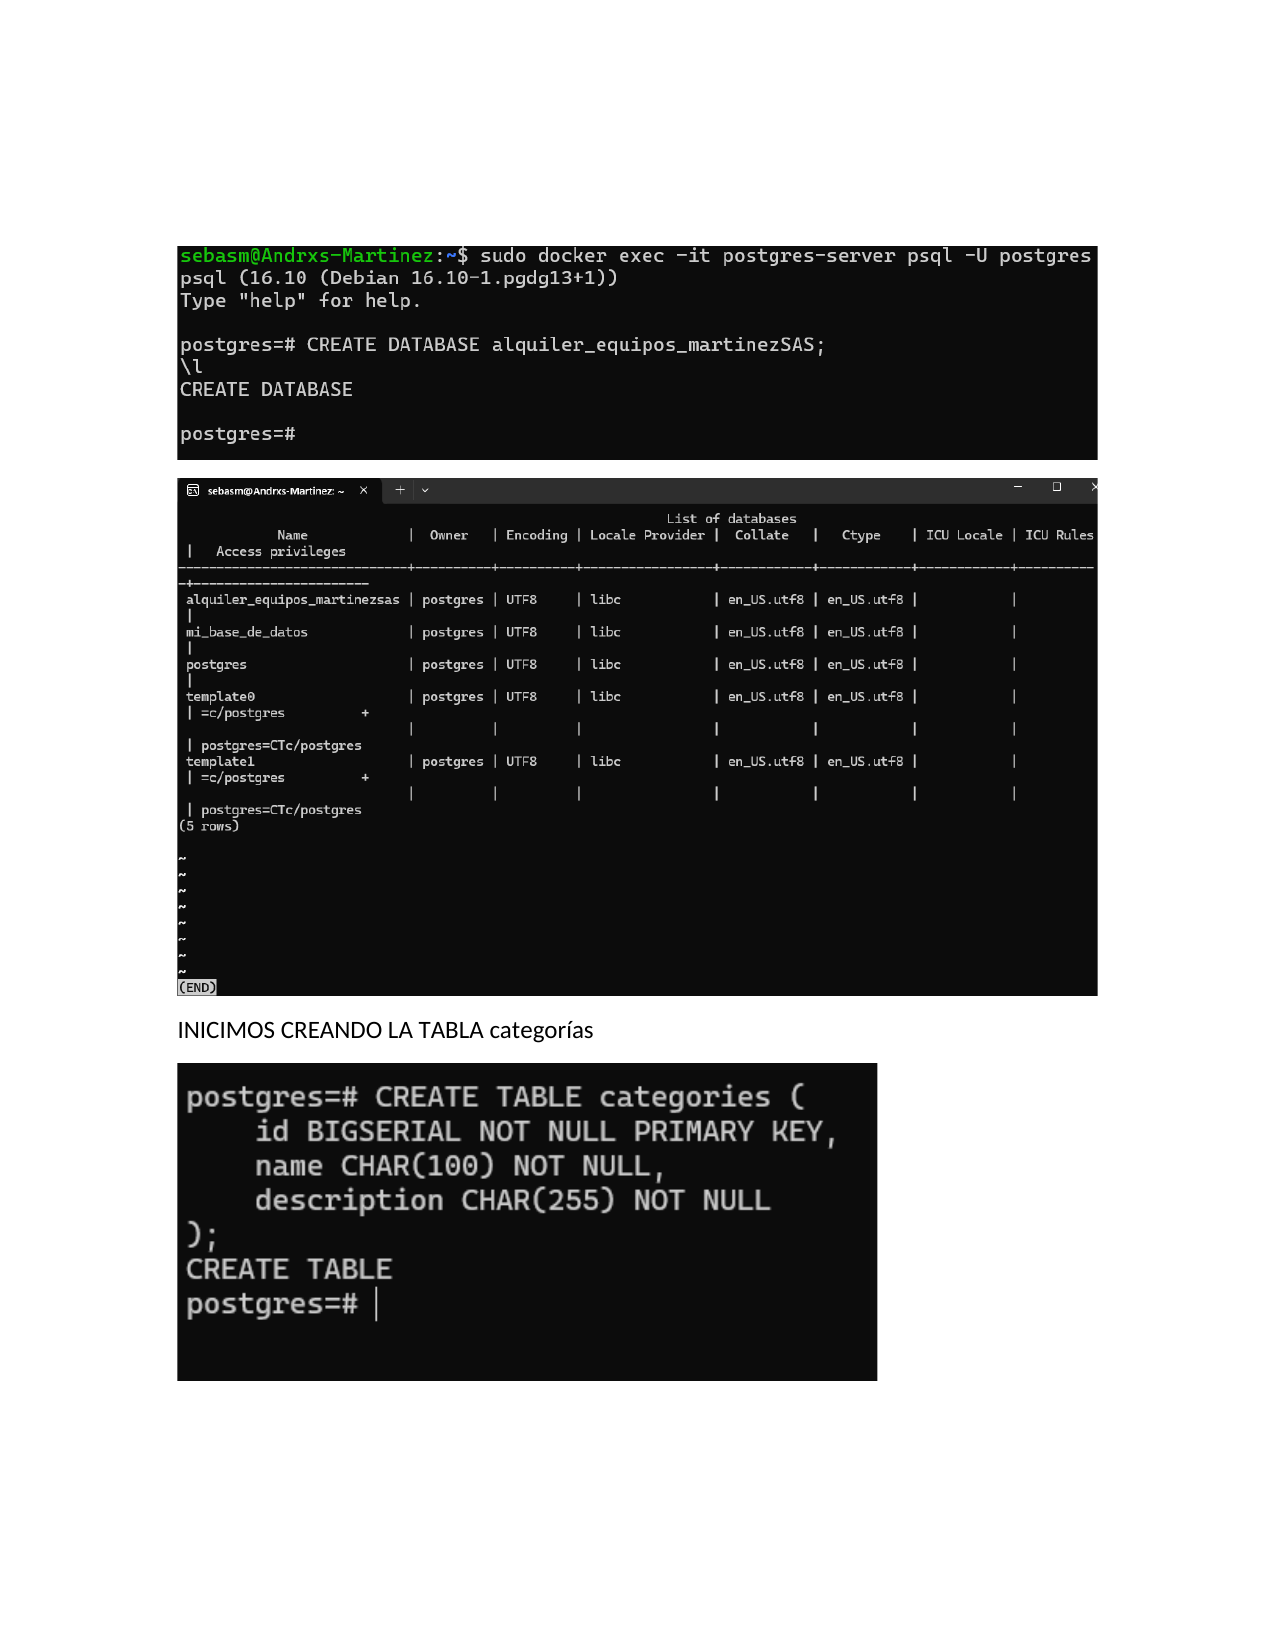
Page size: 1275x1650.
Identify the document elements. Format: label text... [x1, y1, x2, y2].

picture [177, 478, 1098, 996]
picture [177, 246, 1098, 460]
picture [177, 1063, 878, 1381]
text INICIMOS CREANDO LA TABLA categorías [177, 1014, 1098, 1044]
